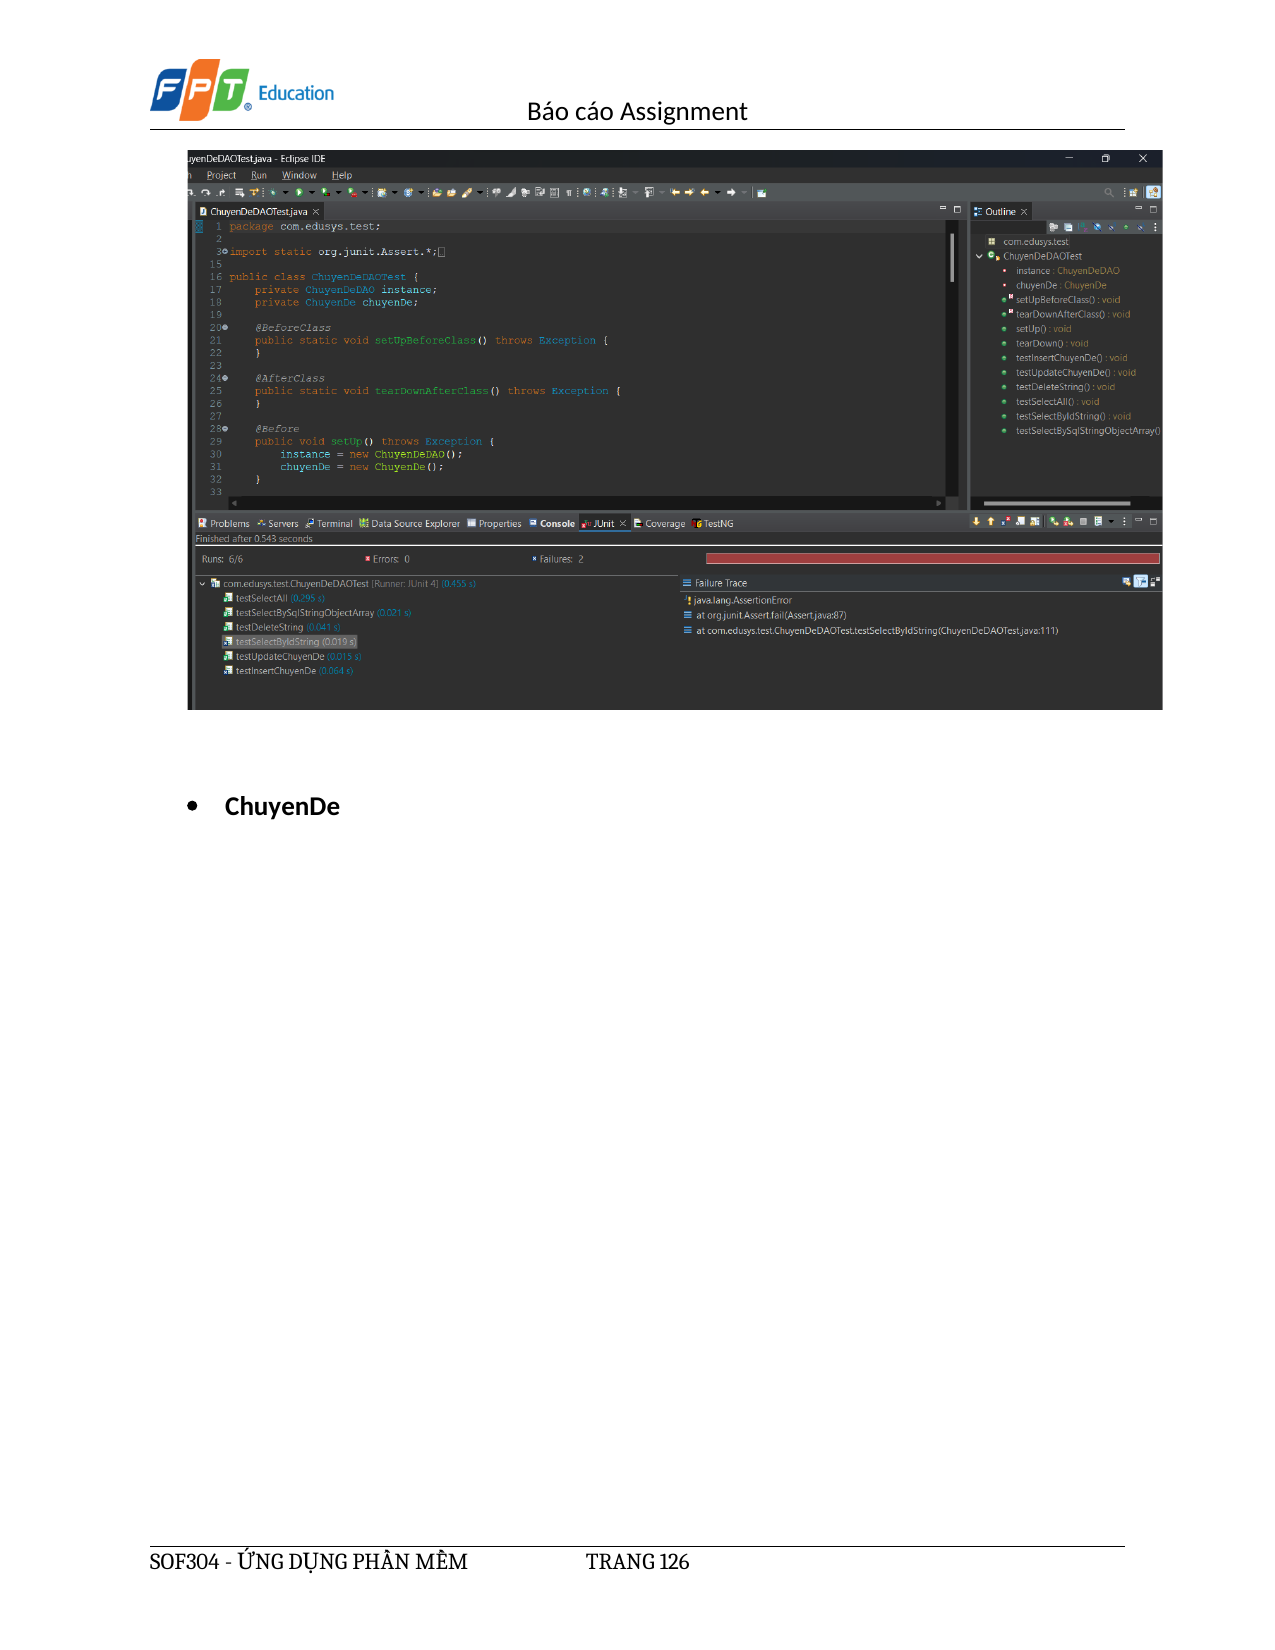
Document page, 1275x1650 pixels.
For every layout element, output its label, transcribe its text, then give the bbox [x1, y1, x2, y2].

picture [187, 150, 1163, 710]
list ChuyenDe [187, 789, 1122, 822]
picture [150, 59, 336, 121]
